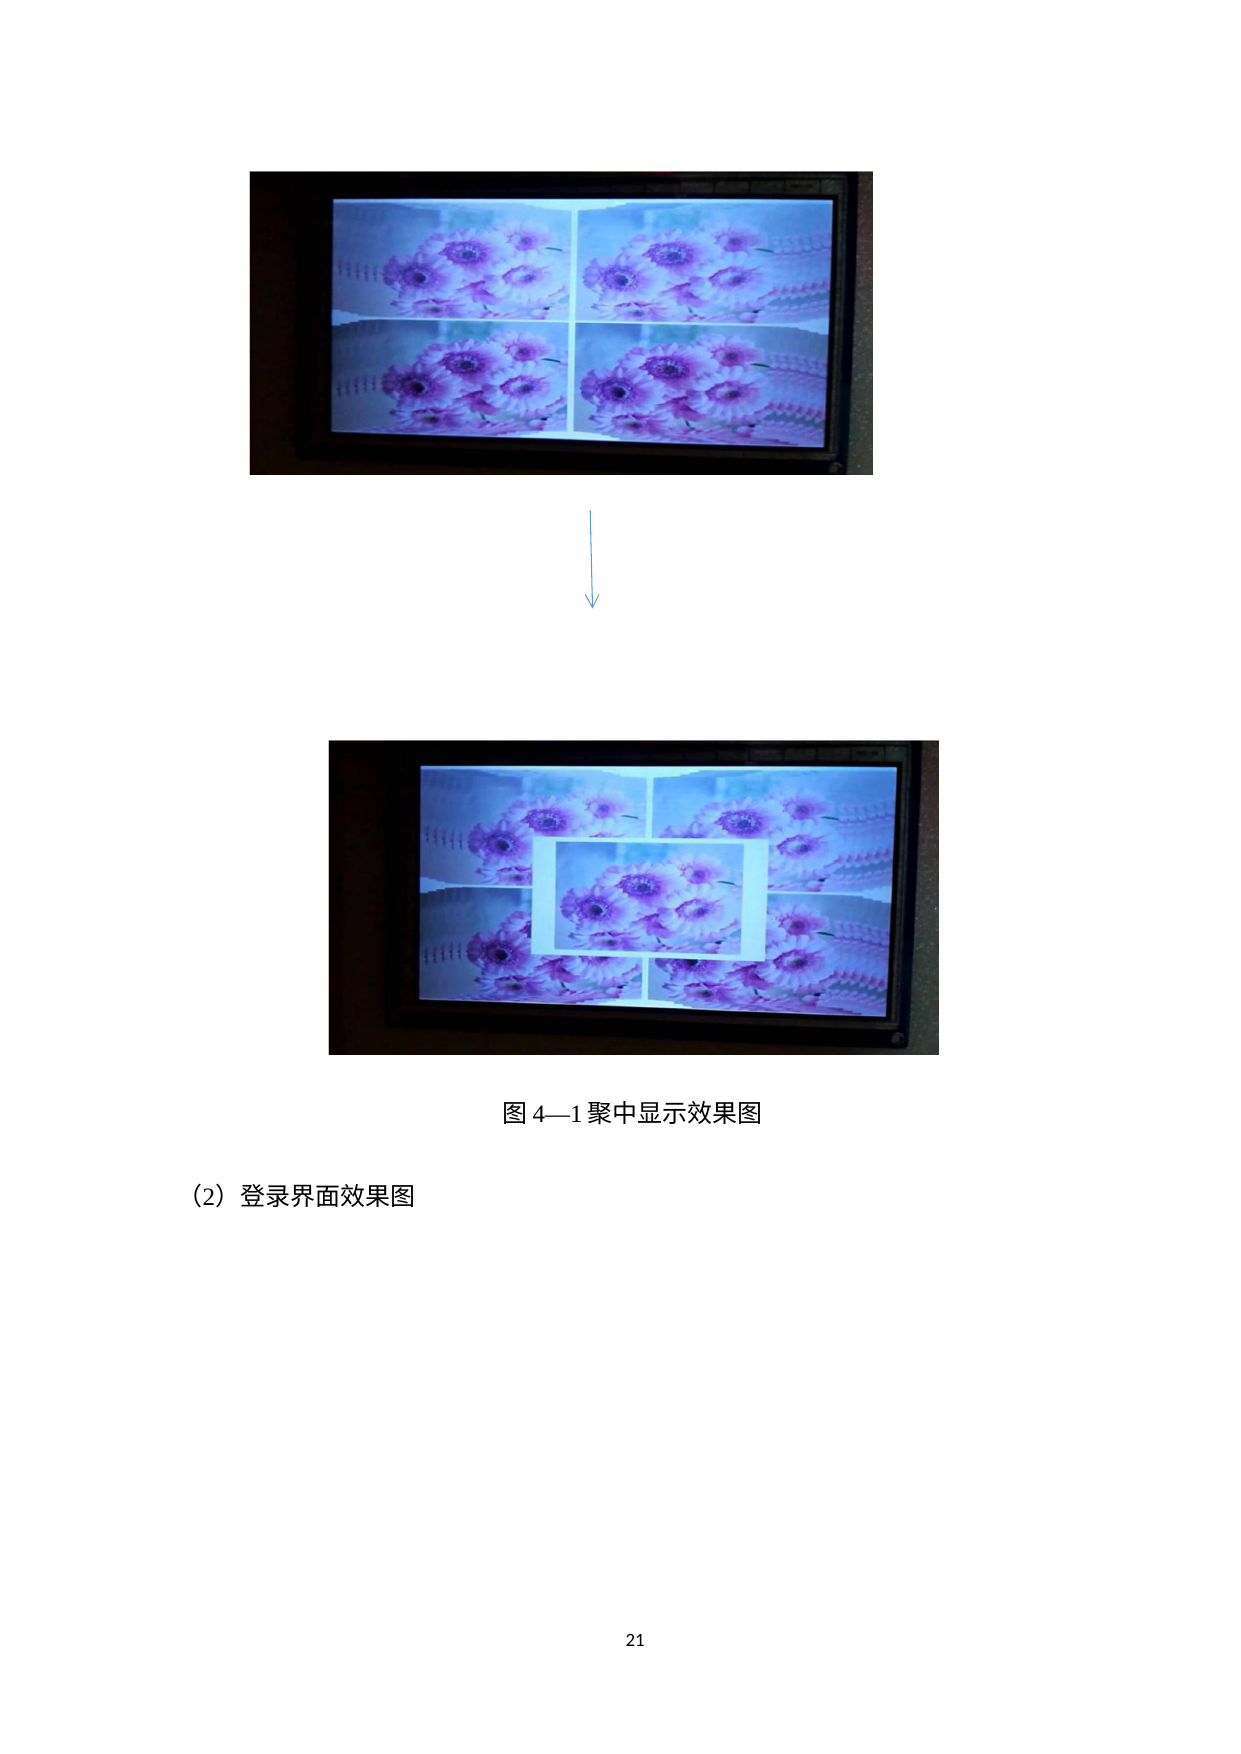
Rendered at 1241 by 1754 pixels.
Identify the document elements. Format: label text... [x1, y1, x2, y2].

picture [250, 172, 872, 475]
text （2）登录界面效果图 [177, 1162, 1092, 1227]
text 图4—1聚中显示效果图 [177, 1079, 1092, 1144]
picture [329, 741, 938, 1055]
